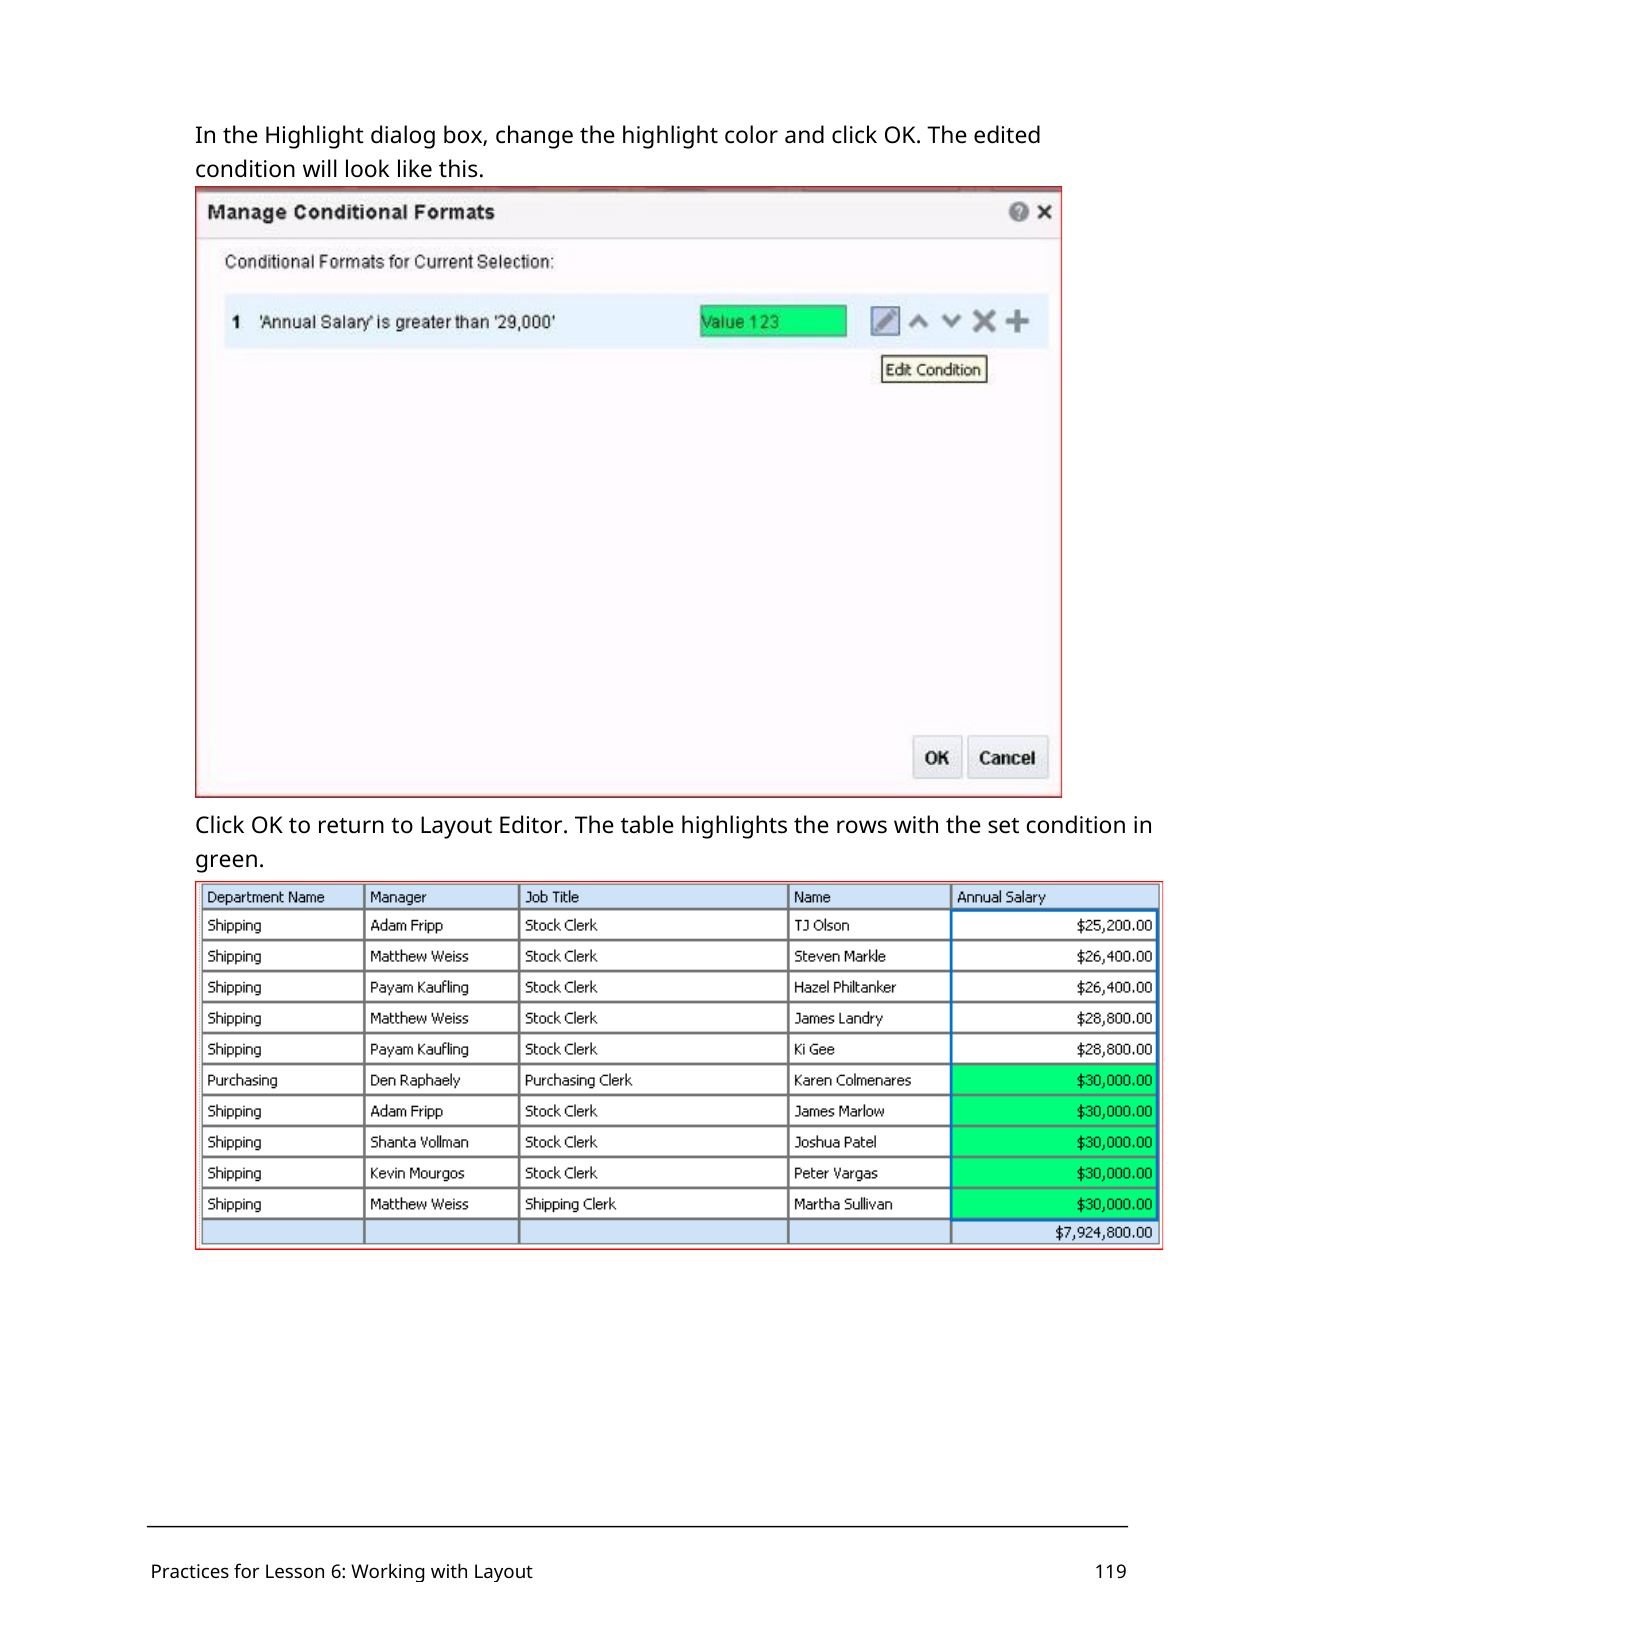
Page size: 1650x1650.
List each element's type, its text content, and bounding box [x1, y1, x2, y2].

picture [195, 186, 1063, 798]
text green. [195, 843, 1414, 874]
picture [195, 881, 1164, 1250]
text In the Highlight dialog box, change the highlight color and click OK. The edited condition will look like this. [195, 119, 1124, 185]
